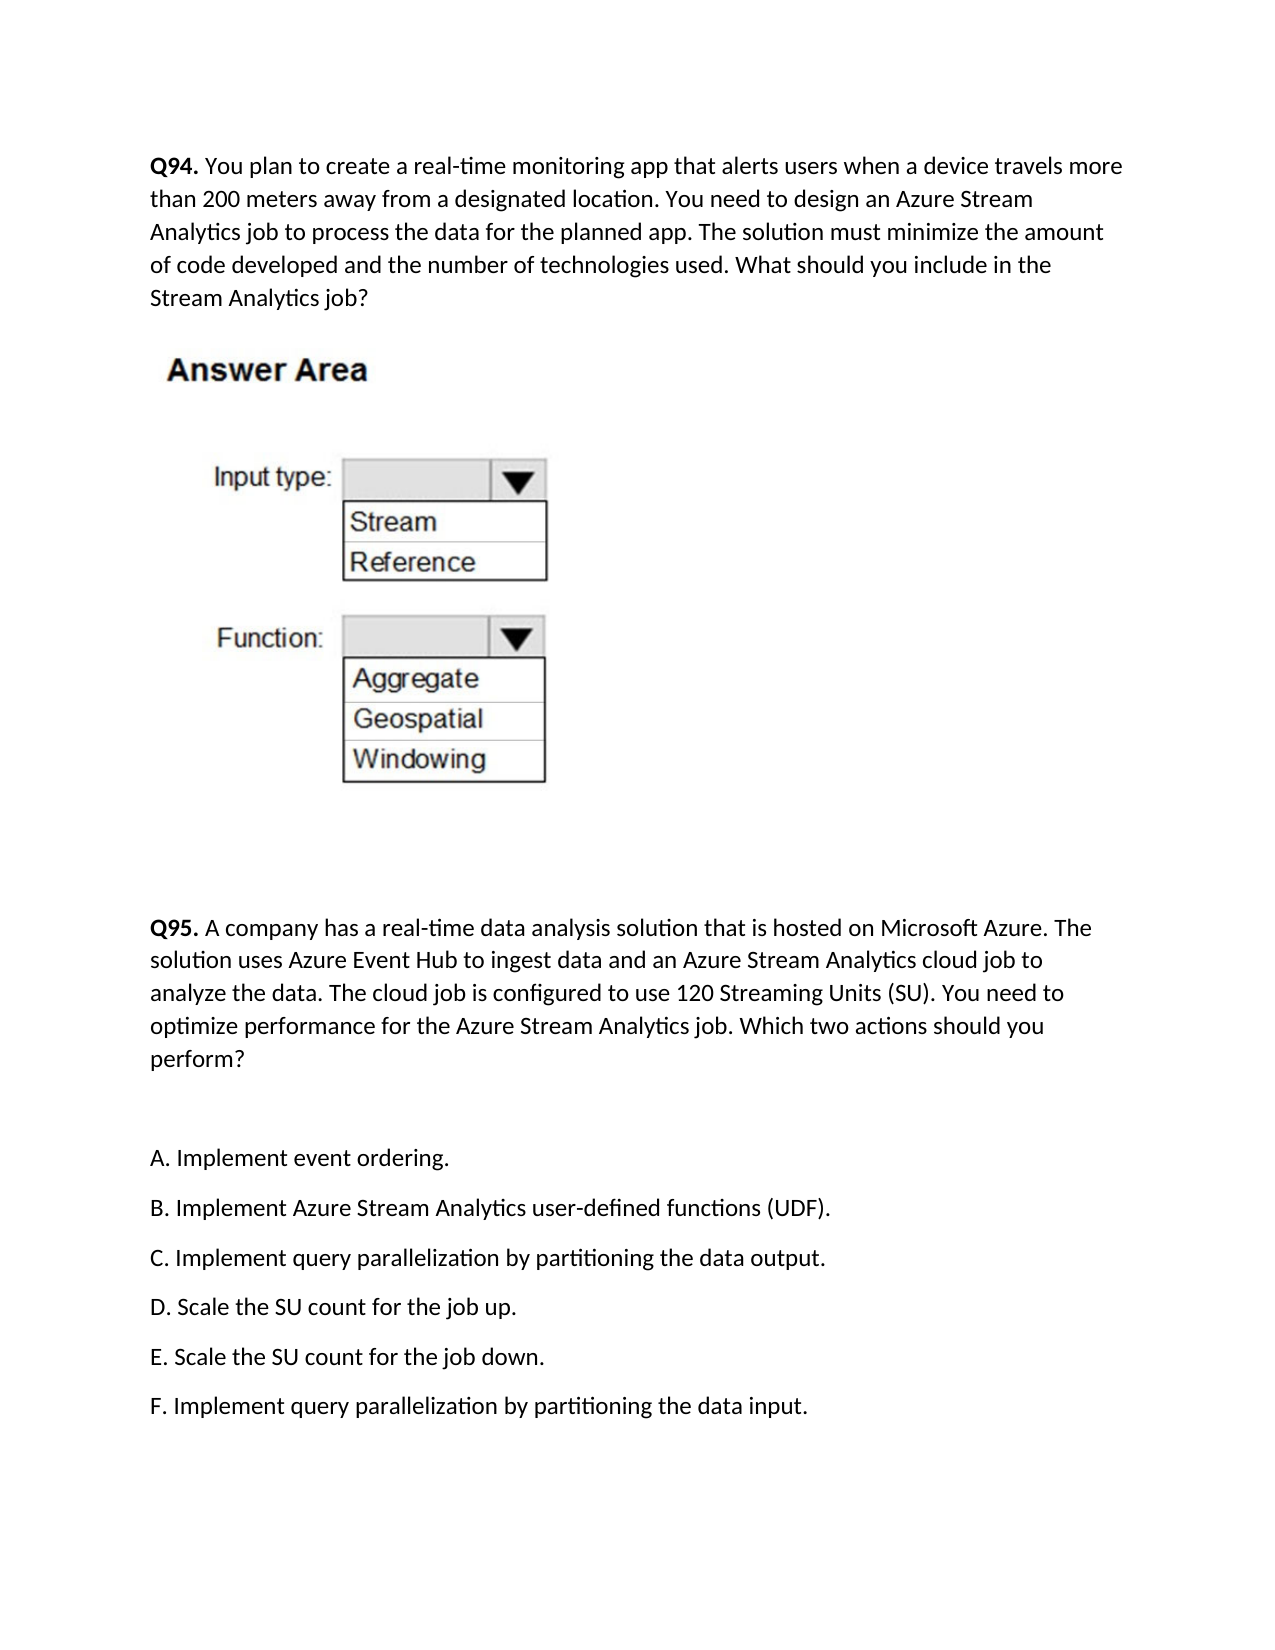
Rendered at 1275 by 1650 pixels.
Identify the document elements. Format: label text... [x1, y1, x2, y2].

text A. Implement event ordering. [150, 1143, 1125, 1173]
text D. Scale the SU count for the job up. [150, 1291, 1125, 1322]
text F. Implement query parallelization by partitioning the data input. [150, 1391, 1125, 1421]
text C. Implement query parallelization by partitioning the data output. [150, 1242, 1125, 1272]
picture [150, 331, 568, 794]
text Q94. You plan to create a real-time monitoring app that alerts users when a device travels more than 200 meters away from a designated location. You need to design an Azure Stream Analytics job to process the data for the planned app. The solution must minimize the amount of code developed and the number of technologies used. What should you include in the Stream Analytics job? [150, 150, 1125, 312]
text B. Implement Azure Stream Analytics user-defined functions (UDF). [150, 1192, 1125, 1223]
text Q95. A company has a real-time data analysis solution that is hosted on Microsoft Azure. The solution uses Azure Event Hub to ingest data and an Azure Stream Analytics cloud job to analyze the data. The cloud job is configured to use 120 Streaming Units (SU). You need to optimize performance for the Azure Stream Analytics job. Which two actions should you perform? [150, 912, 1125, 1074]
text E. Scale the SU count for the job down. [150, 1341, 1125, 1371]
